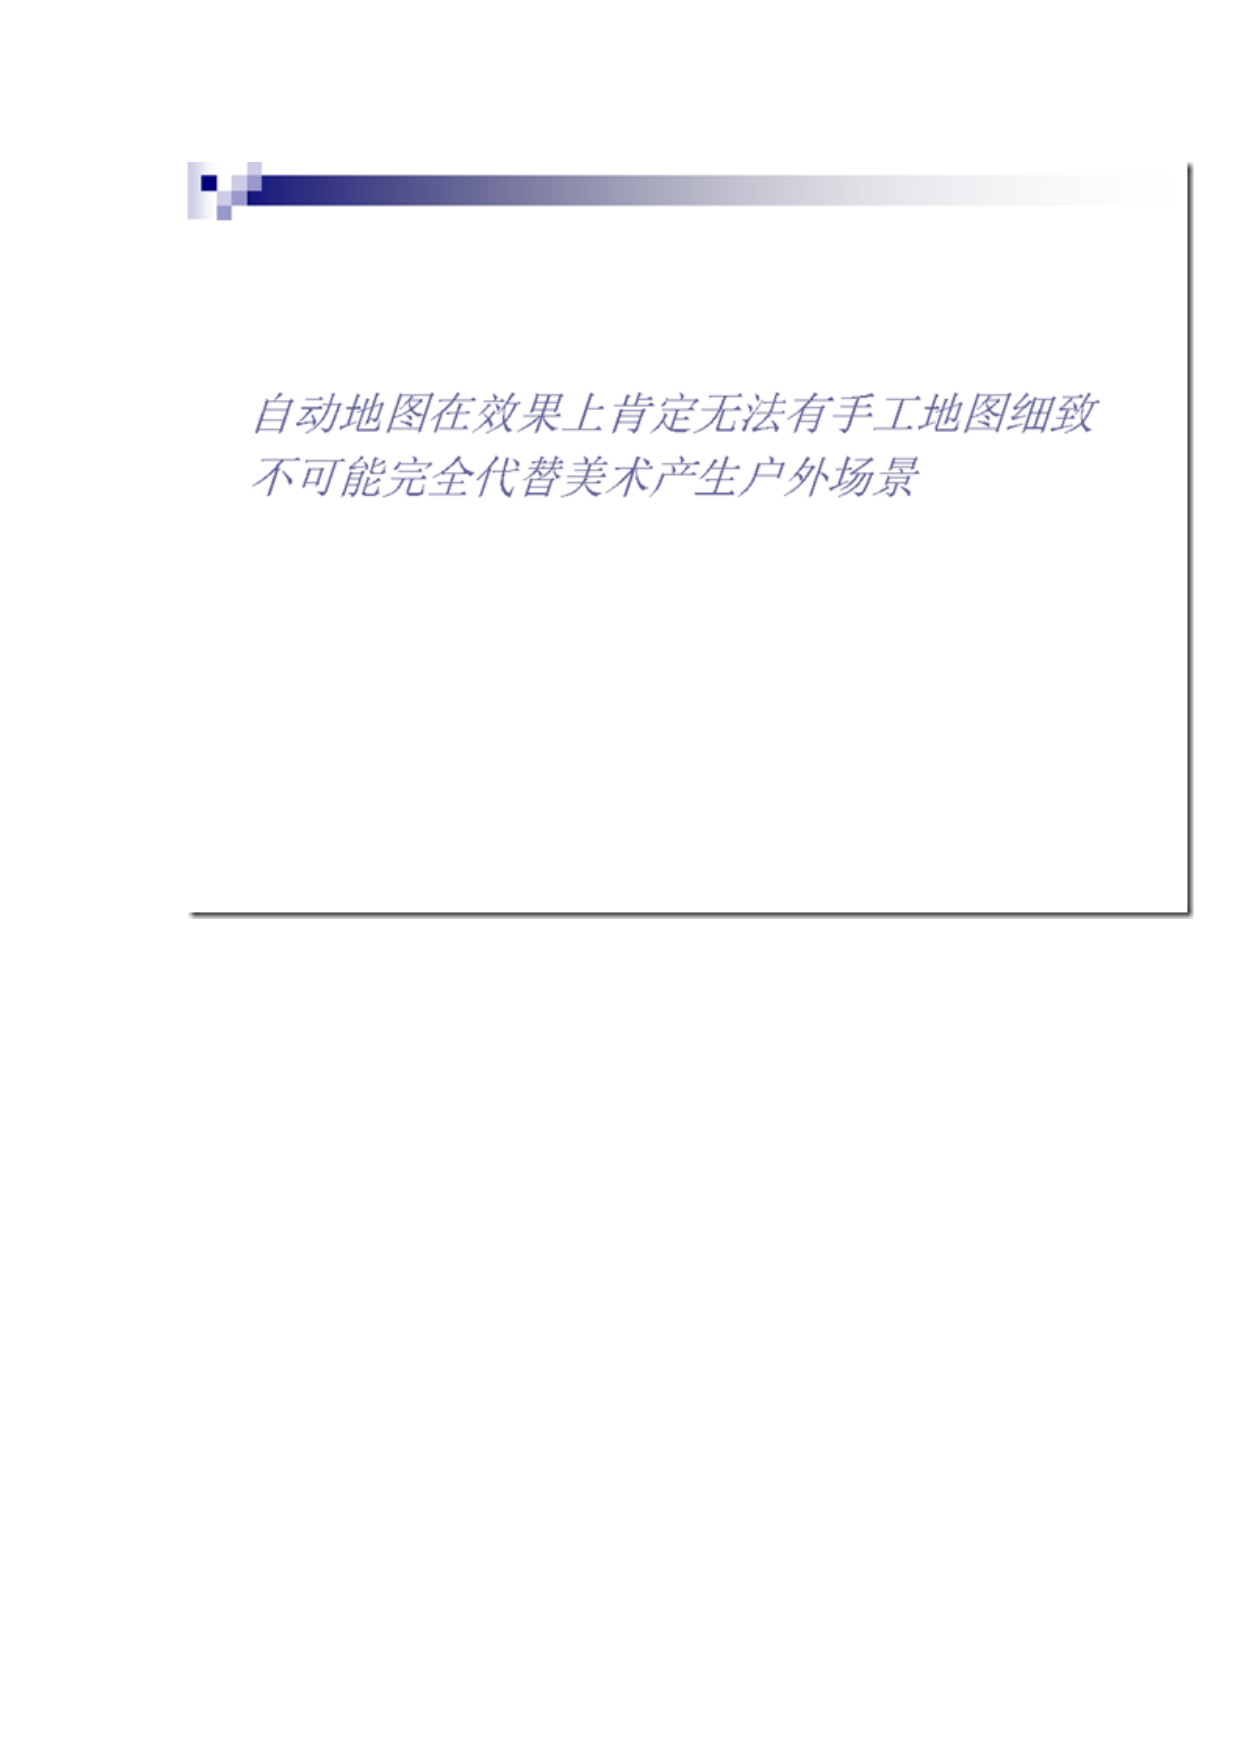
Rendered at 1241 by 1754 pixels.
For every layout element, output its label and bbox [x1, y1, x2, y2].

picture [187, 162, 1194, 919]
